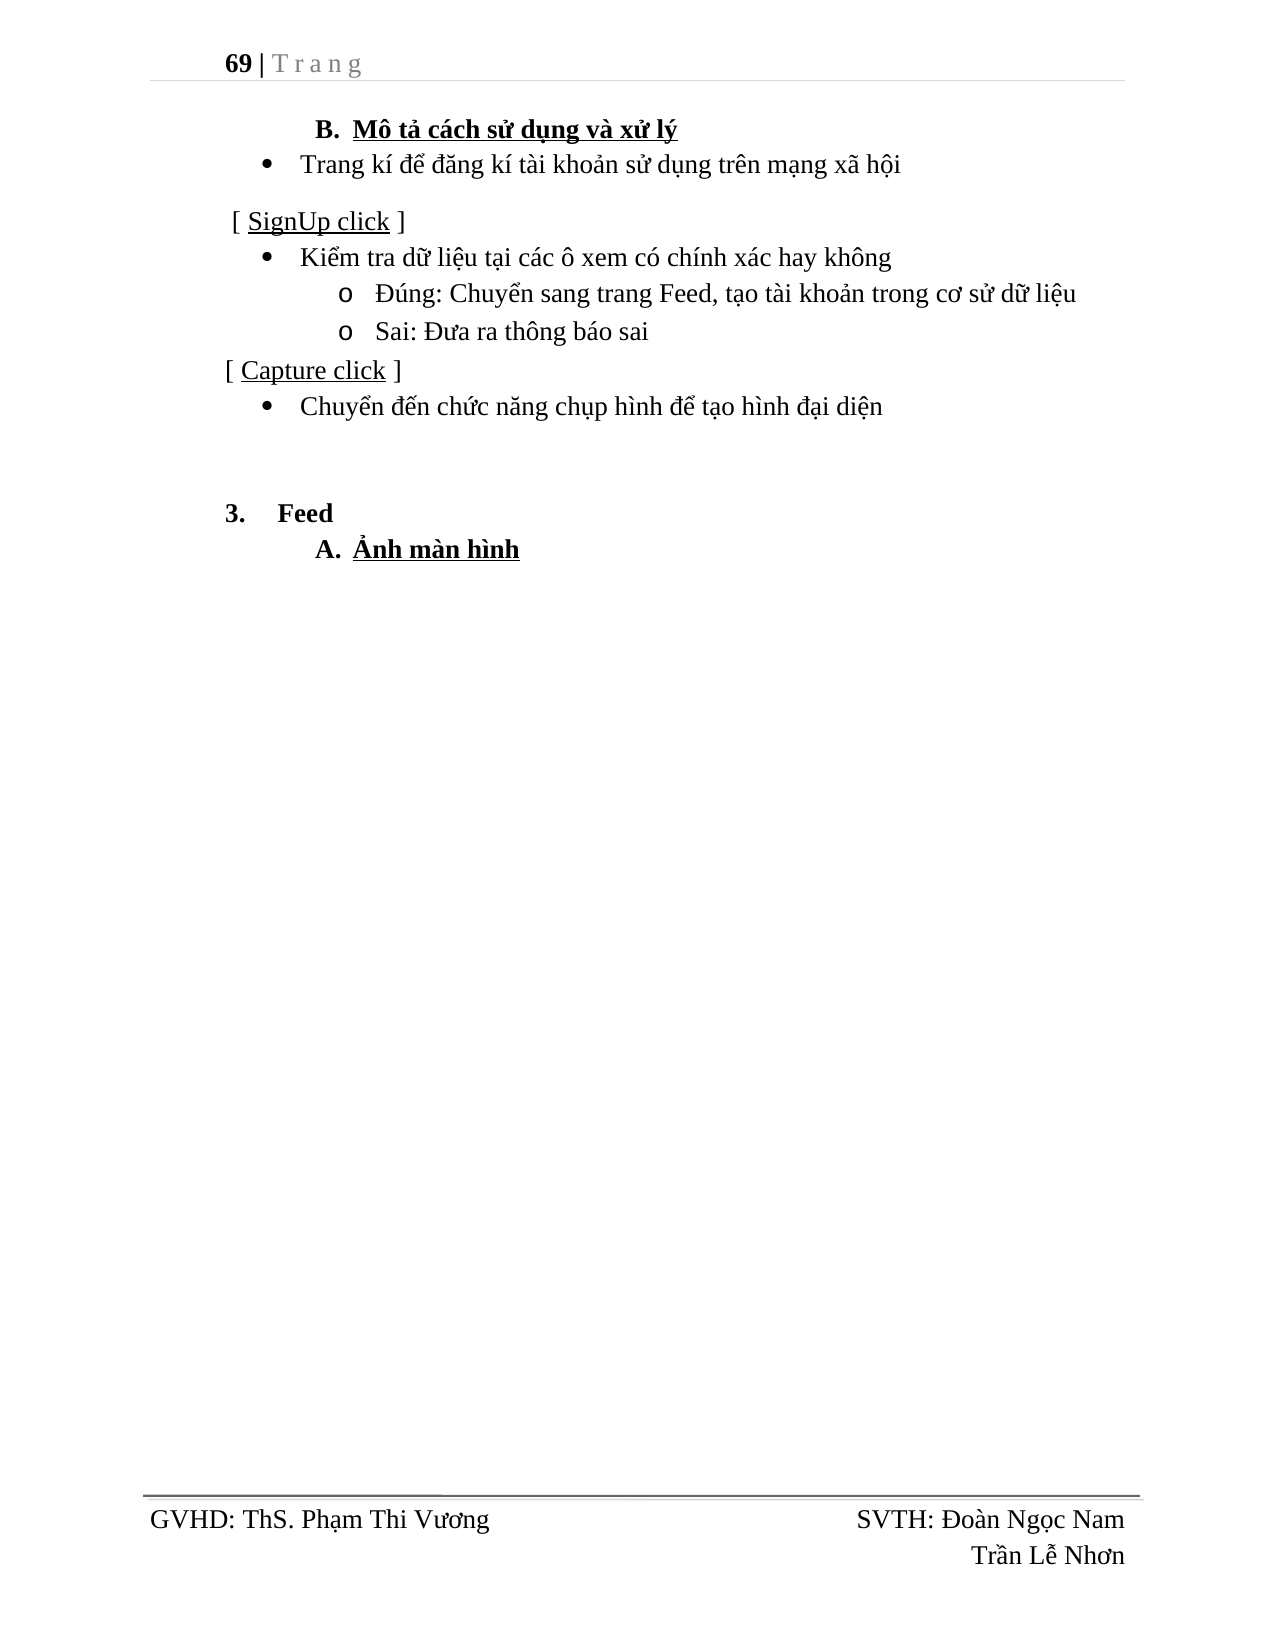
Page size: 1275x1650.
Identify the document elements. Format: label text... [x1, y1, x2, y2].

list Sai: Đưa ra thông báo sai [337, 315, 1125, 349]
text [ SignUp click ] [150, 205, 1125, 236]
text [ Capture click ] [150, 354, 1125, 385]
list Feed [225, 497, 1125, 528]
list Ảnh màn hình [315, 533, 1125, 564]
list Đúng: Chuyển sang trang Feed, tạo tài khoản trong cơ sử dữ liệu [337, 277, 1125, 310]
list Trang kí để đăng kí tài khoản sử dụng trên mạng xã hội [262, 148, 1125, 180]
list Kiểm tra dữ liệu tại các ô xem có chính xác hay không [262, 241, 1125, 272]
list Chuyển đến chức năng chụp hình để tạo hình đại diện [262, 389, 1125, 421]
list Mô tả cách sử dụng và xử lý [315, 113, 1125, 144]
